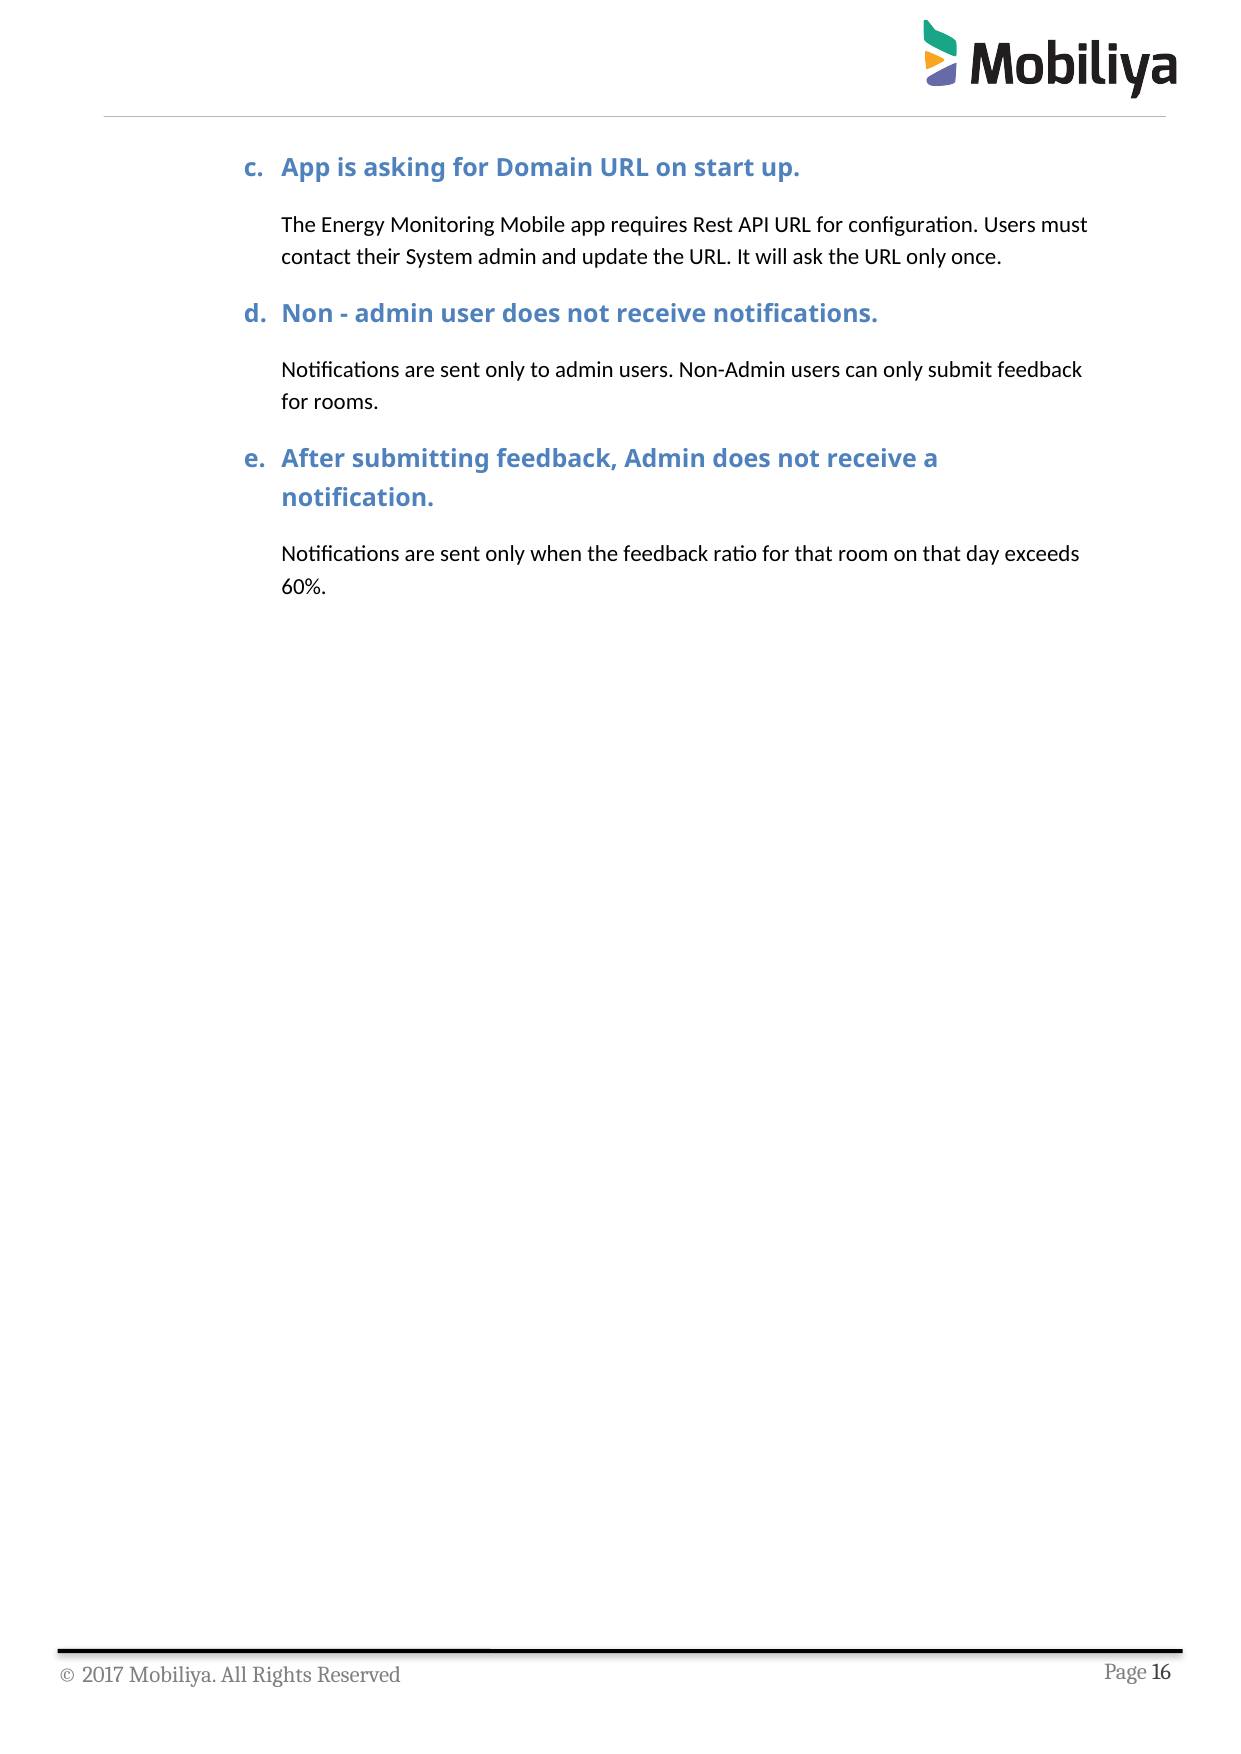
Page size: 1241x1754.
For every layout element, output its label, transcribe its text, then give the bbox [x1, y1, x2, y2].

list App is asking for Domain URL on start up. [244, 150, 1090, 184]
text The Energy Monitoring Mobile app requires Rest API URL for configuration. Users must contact their System admin and update the URL. It will ask the URL only once. [281, 210, 1090, 270]
list Non - admin user does not receive notifications. [244, 295, 1090, 329]
picture [103, 113, 1165, 117]
list After submitting feedback, Admin does not receive a notification. [244, 440, 1090, 514]
picture [923, 20, 1177, 99]
text Notifications are sent only when the feedback ratio for that room on that day exceeds 60%. [281, 539, 1090, 600]
text Notifications are sent only to admin users. Non-Admin users can only submit feedback for rooms. [281, 355, 1090, 415]
